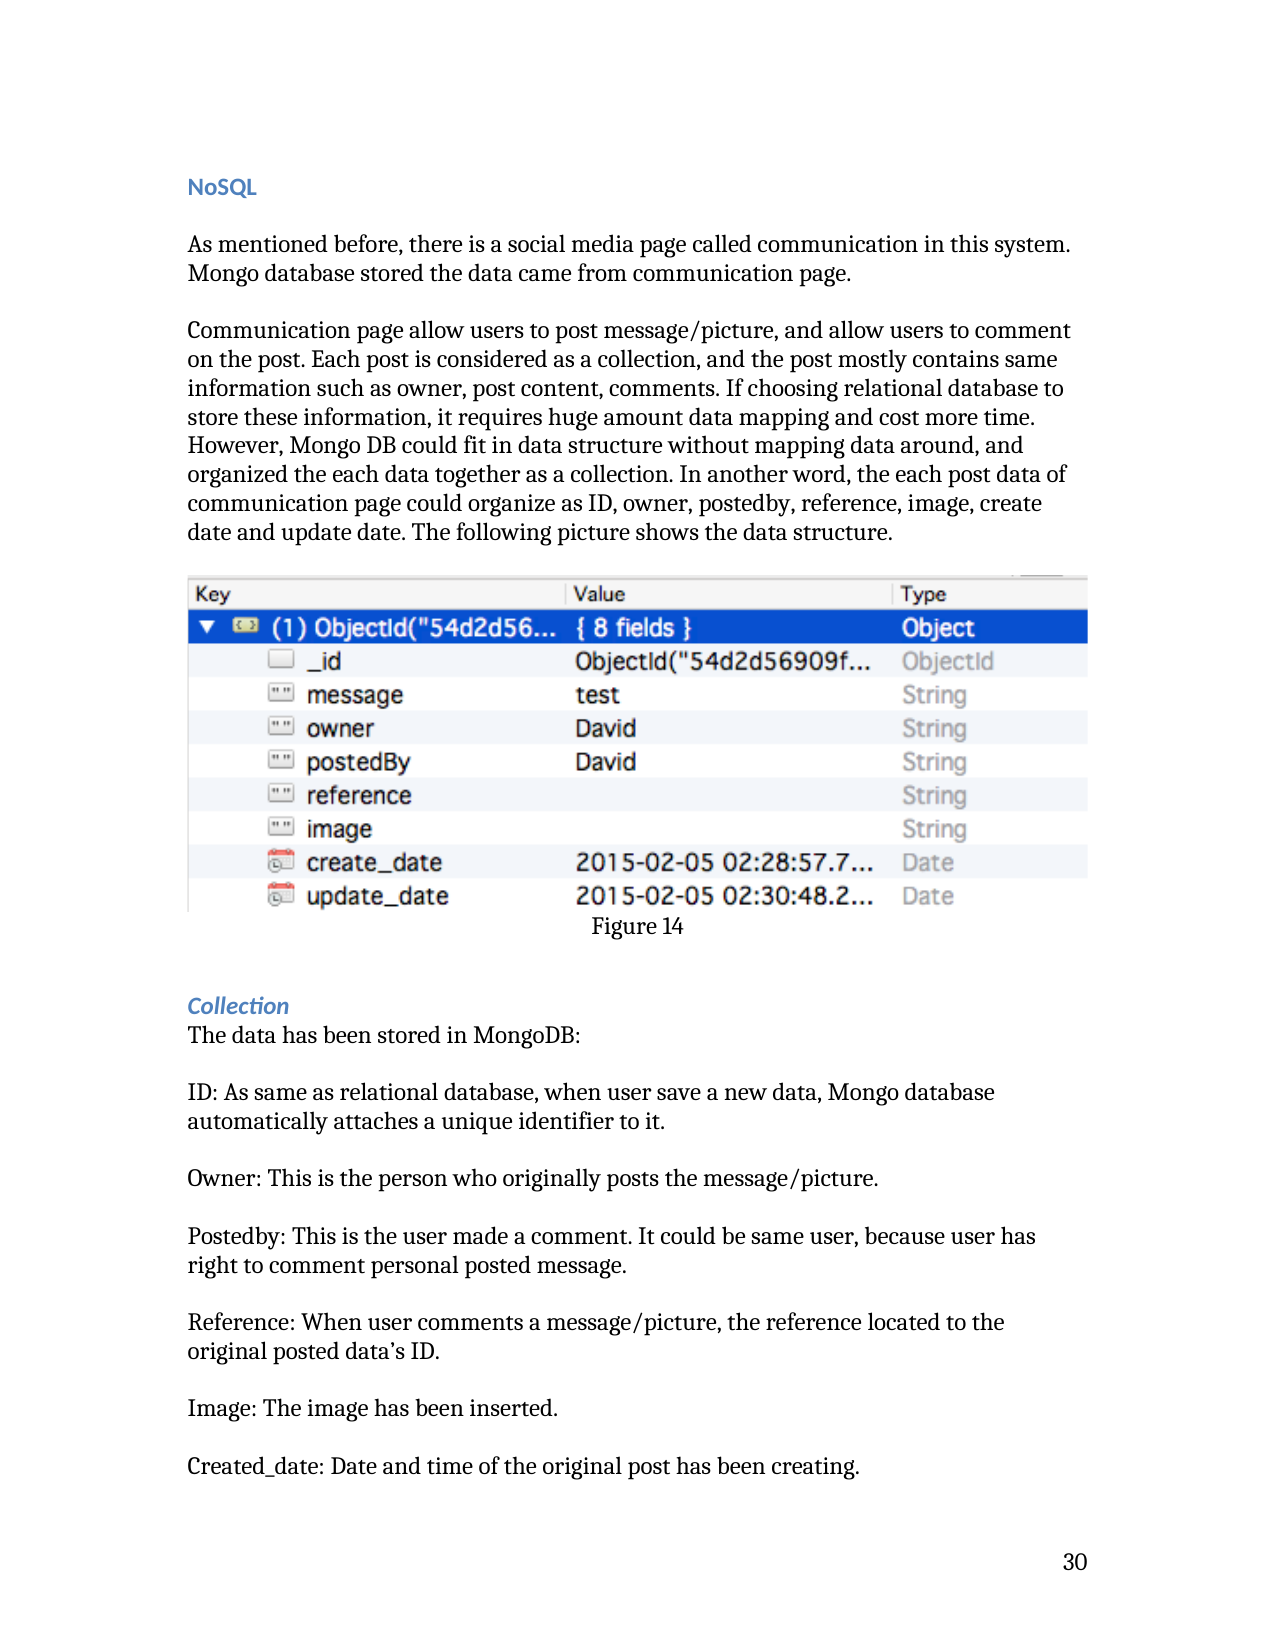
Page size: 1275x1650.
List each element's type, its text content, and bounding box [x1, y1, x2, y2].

text Reference: When user comments a message/picture, the reference located to the original posted data’s ID. [187, 1308, 1087, 1366]
subtitle NoSQL [187, 171, 1087, 201]
text Figure 14 [187, 912, 1087, 941]
text As mentioned before, there is a social media page called communication in this system. Mongo database stored the data came from communication page. [187, 230, 1087, 288]
subtitle Collection [187, 990, 1087, 1021]
text Image: The image has been inserted. [187, 1394, 1087, 1423]
text Created_date: Date and time of the original post has been creating. [187, 1452, 1087, 1481]
text ID: As same as relational database, when user save a new data, Mongo database automatically attaches a unique identifier to it. [187, 1078, 1087, 1136]
text Postedby: This is the user made a comment. It could be same user, because user has right to comment personal posted message. [187, 1222, 1087, 1279]
picture [187, 575, 1088, 912]
text Communication page allow users to post message/picture, and allow users to comment on the post. Each post is considered as a collection, and the post mostly contains same information such as owner, post content, comments. If choosing relational database to store these information, it requires huge amount data mapping and cost more time. However, Mongo DB could fit in data structure without mapping data around, and organized the each data together as a collection. In another word, the each post data of communication page could organize as ID, owner, postedby, reference, image, create date and update date. The following picture shows the data structure. [187, 316, 1087, 546]
text Owner: This is the person who originally posts the message/picture. [187, 1164, 1087, 1193]
text The data has been stored in MongoDB: [187, 1021, 1087, 1049]
